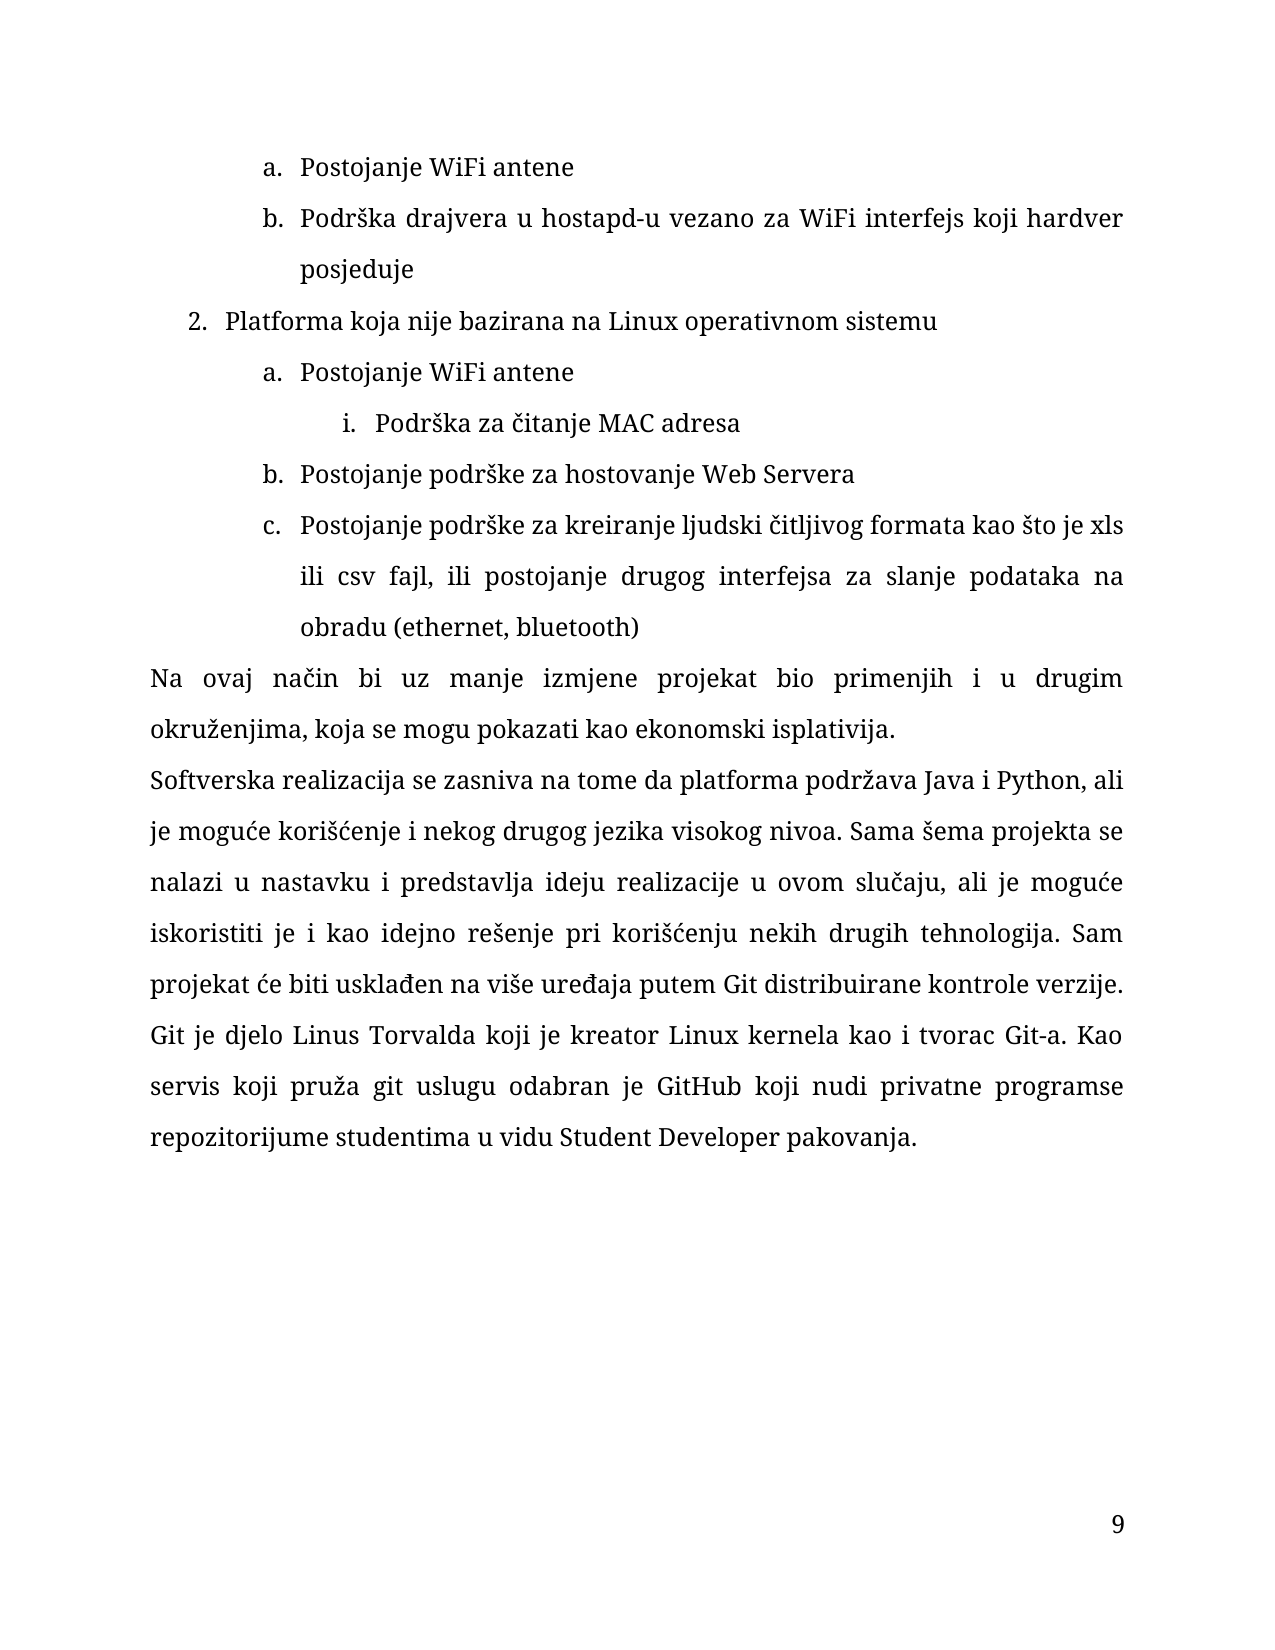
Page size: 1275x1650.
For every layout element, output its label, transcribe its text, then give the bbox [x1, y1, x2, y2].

list Postojanje podrške za kreiranje ljudski čitljivog formata kao što je xls ili csv fajl, ili postojanje drugog interfejsa za slanje podataka na obradu (ethernet, bluetooth) [262, 507, 1125, 643]
list Podrška za čitanje MAC adresa [356, 405, 1125, 439]
list Postojanje WiFi antene [262, 354, 1125, 388]
list Podrška drajvera u hostapd-u vezano za WiFi interfejs koji hardver posjeduje [262, 201, 1125, 286]
list Postojanje WiFi antene [262, 150, 1125, 184]
text Na ovaj način bi uz manje izmjene projekat bio primenjih i u drugim okruženjima, koja se mogu pokazati kao ekonomski isplativija. [150, 660, 1125, 746]
list Platforma koja nije bazirana na Linux operativnom sistemu [187, 303, 1125, 337]
list Postojanje podrške za hostovanje Web Servera [262, 456, 1125, 490]
text Softverska realizacija se zasniva na tome da platforma podržava Java i Python, ali je moguće korišćenje i nekog drugog jezika visokog nivoa. Sama šema projekta se nalazi u nastavku i predstavlja ideju realizacije u ovom slučaju, ali je moguće iskoristiti je i kao idejno rešenje pri korišćenju nekih drugih tehnologija. Sam projekat će biti usklađen na više uređaja putem Git distribuirane kontrole verzije. Git je djelo Linus Torvalda koji je kreator Linux kernela kao i tvorac Git-a. Kao servis koji pruža git uslugu odabran je GitHub koji nudi privatne programse repozitorijume studentima u vidu Student Developer pakovanja. [150, 762, 1125, 1154]
